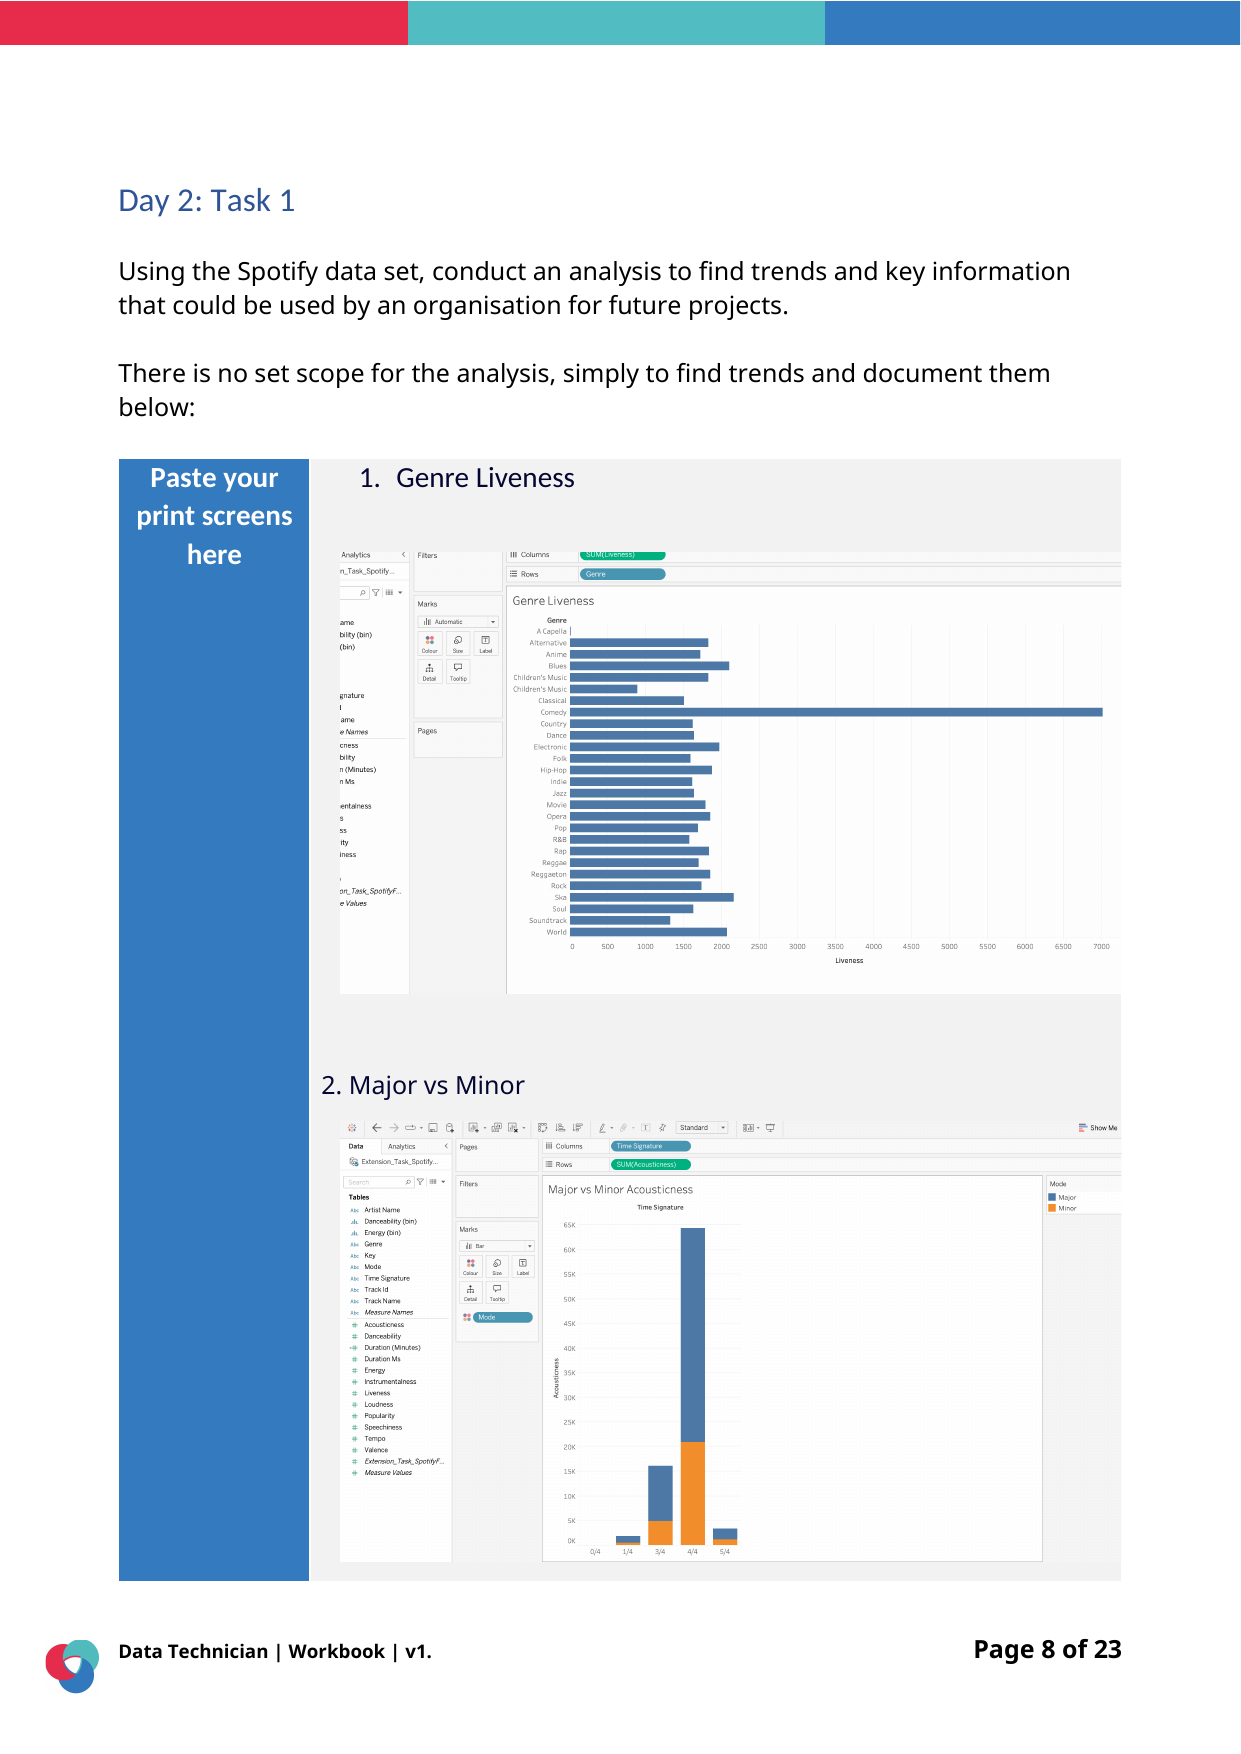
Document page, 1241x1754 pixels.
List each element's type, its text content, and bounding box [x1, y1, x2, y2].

picture [45, 1640, 100, 1694]
subtitle Day 2: Task 1 [118, 179, 1122, 219]
text Using the Spotify data set, conduct an analysis to find trends and key information that could be used by an organisation for future projects. [118, 253, 1122, 322]
text There is no set scope for the analysis, simply to find trends and document them below: [118, 356, 1122, 424]
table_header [311, 459, 1121, 1581]
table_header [119, 459, 309, 1581]
